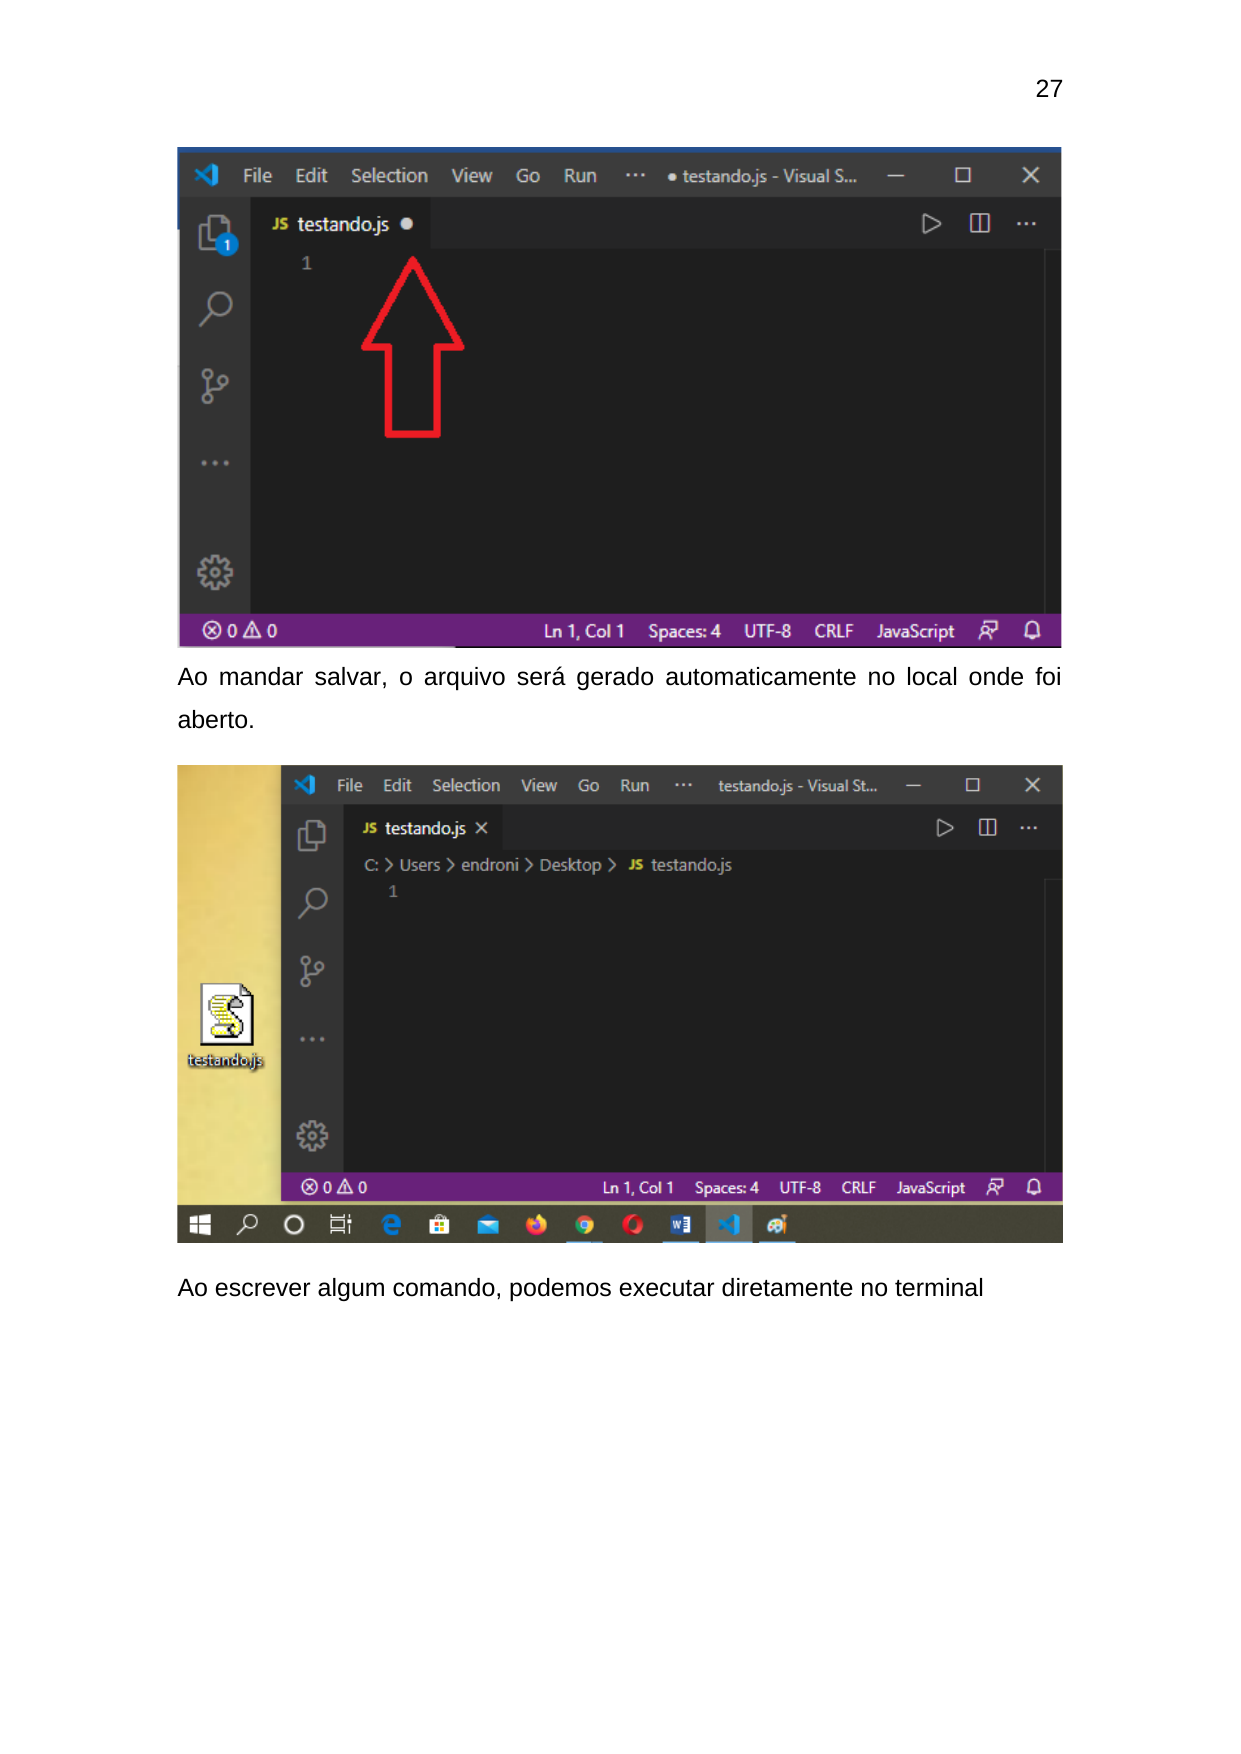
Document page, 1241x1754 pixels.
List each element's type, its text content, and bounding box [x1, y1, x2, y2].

picture [177, 147, 1062, 648]
text Ao escrever algum comando, podemos executar diretamente no terminal [177, 1273, 1063, 1302]
